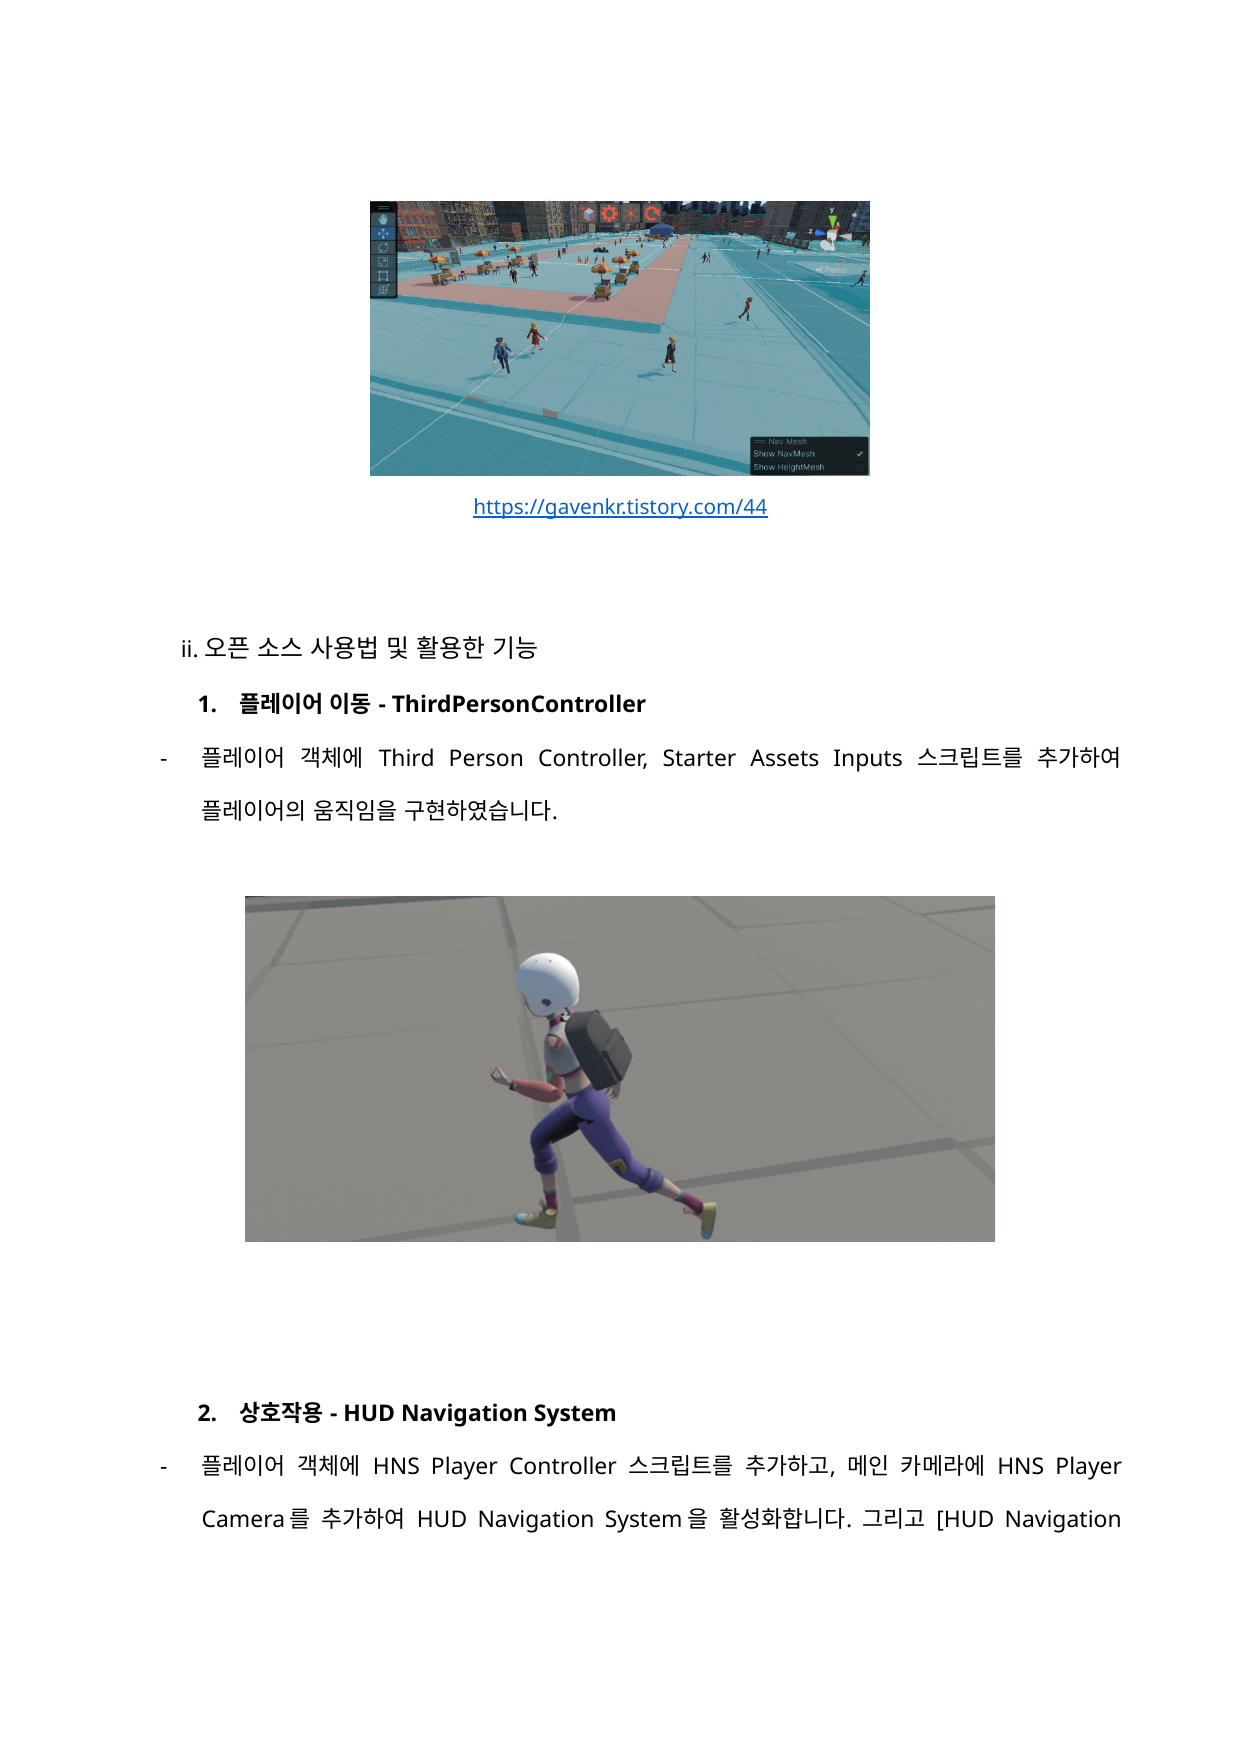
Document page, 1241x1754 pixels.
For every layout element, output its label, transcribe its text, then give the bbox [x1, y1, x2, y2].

text https://gavenkr.tistory.com/44 [118, 492, 1122, 521]
list 플레이어 객체에 Third Person Controller, Starter Assets Inputs 스크립트를 추가하여 플레이어의 움직임을 구현하였습니다. [160, 739, 1122, 826]
list 상호작용 - HUD Navigation System [197, 1395, 1122, 1428]
picture [370, 201, 870, 476]
list 플레이어 이동 - ThirdPersonController [197, 686, 1122, 719]
picture [245, 896, 995, 1242]
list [160, 1448, 1122, 1534]
list 오픈 소스 사용법 및 활용한 기능 [181, 628, 1122, 664]
